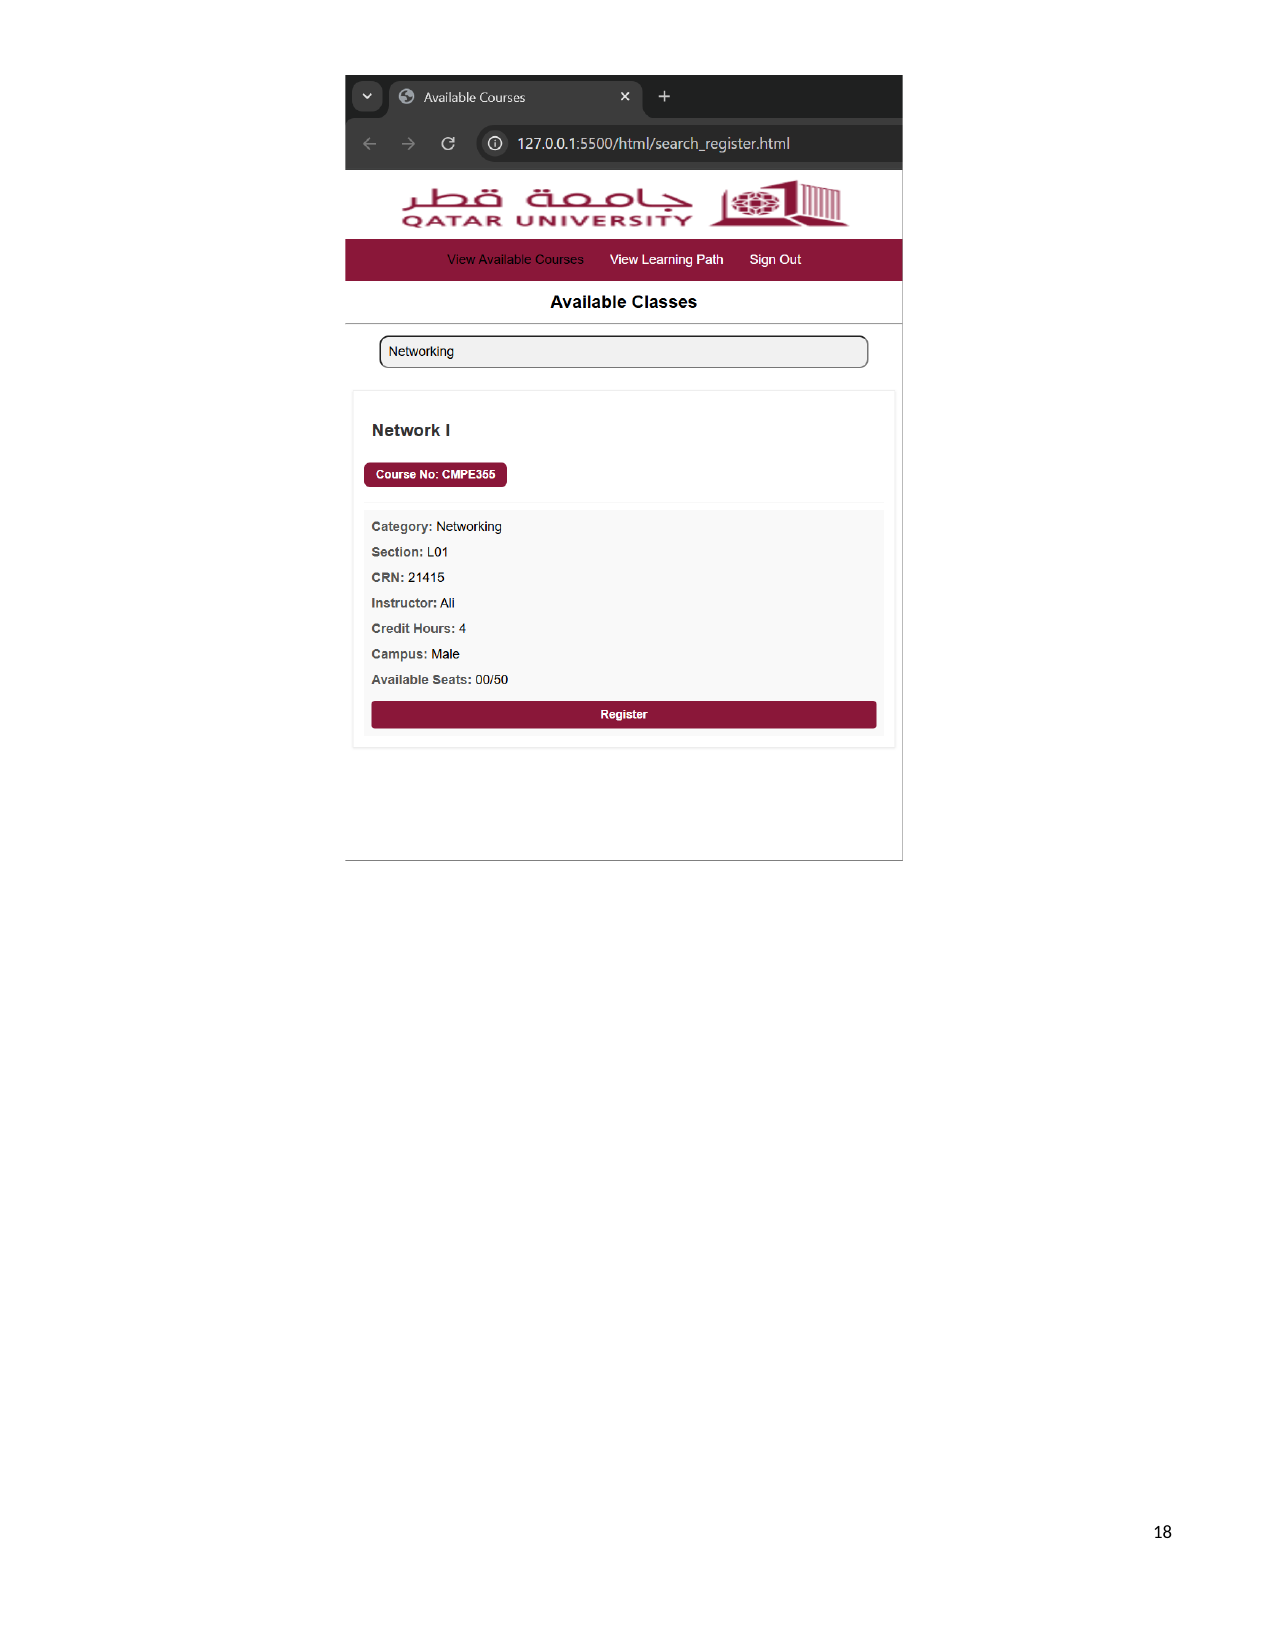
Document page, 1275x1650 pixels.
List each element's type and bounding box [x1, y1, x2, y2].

picture [345, 75, 903, 861]
